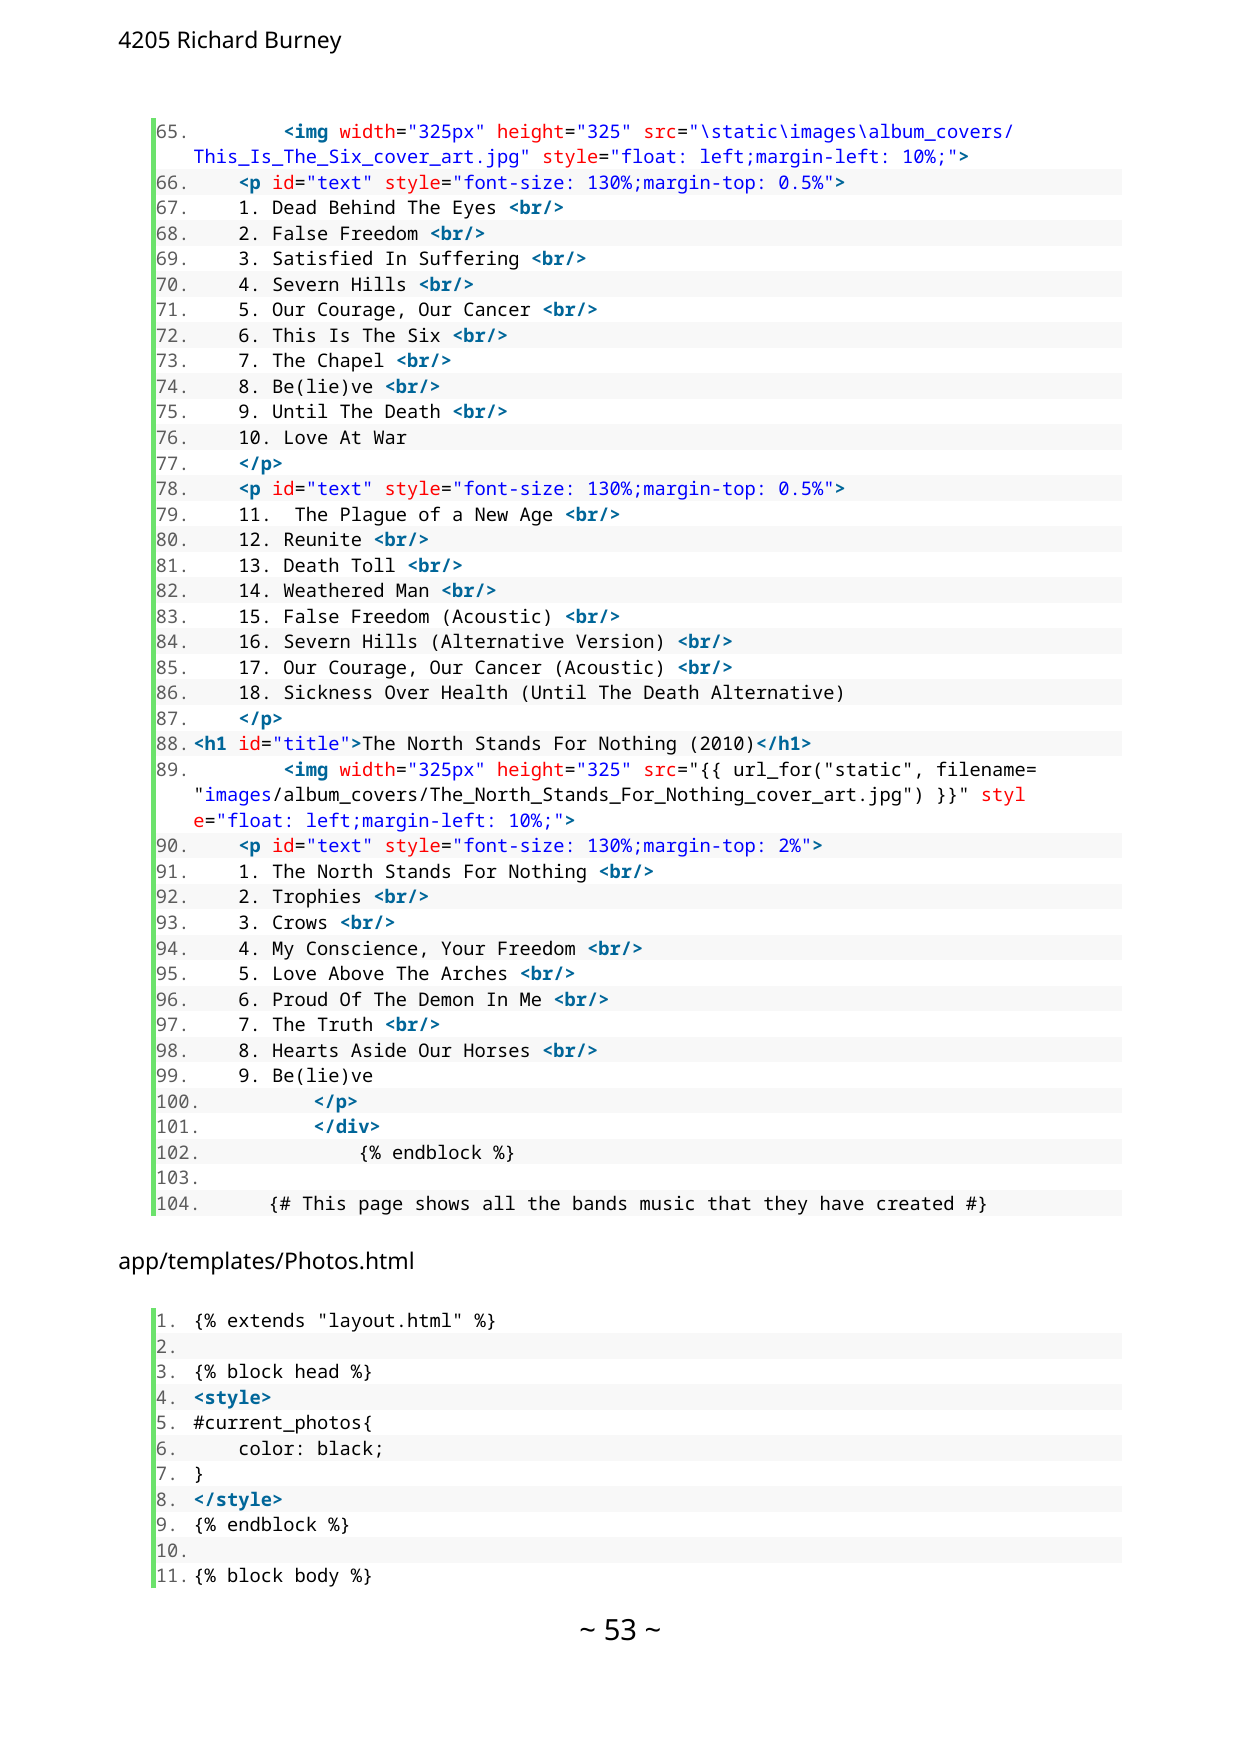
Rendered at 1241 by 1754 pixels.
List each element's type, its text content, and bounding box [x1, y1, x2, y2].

list <style> [156, 1384, 1122, 1410]
list 7. The Chapel <br/> [156, 348, 1122, 373]
list {% endblock %} [156, 1139, 1122, 1164]
list 10. Love At War [156, 424, 1122, 450]
list 16. Severn Hills (Alternative Version) <br/> [156, 628, 1122, 654]
list 14. Weathered Man <br/> [156, 577, 1122, 603]
list </p> [156, 1088, 1122, 1113]
list 12. Reunite <br/> [156, 526, 1122, 552]
list 15. False Freedom (Acoustic) <br/> [156, 603, 1122, 628]
list {# This page shows all the bands music that they have created #} [156, 1190, 1122, 1216]
list <p id="text" style="font-size: 130%;margin-top: 0.5%"> [156, 475, 1122, 501]
list 6. This Is The Six <br/> [156, 322, 1122, 348]
list 1. The North Stands For Nothing <br/> [156, 858, 1122, 884]
list 8. Be(lie)ve <br/> [156, 373, 1122, 399]
list <img width="325px" height="325" src="{{ url_for("static", filename="images/album_covers/The_North_Stands_For_Nothing_cover_art.jpg") }}" style="float: left;margin-left: 10%;"> [156, 756, 1122, 833]
list 4. Severn Hills <br/> [156, 271, 1122, 297]
list 1. Dead Behind The Eyes <br/> [156, 195, 1122, 220]
list 2. Trophies <br/> [156, 884, 1122, 909]
list 5. Our Courage, Our Cancer <br/> [156, 297, 1122, 322]
text app/templates/Photos.html [118, 1245, 1122, 1276]
list 8. Hearts Aside Our Horses <br/> [156, 1037, 1122, 1062]
list 3. Crows <br/> [156, 909, 1122, 935]
list #current_photos{ [156, 1410, 1122, 1435]
list <h1 id="title">The North Stands For Nothing (2010)</h1> [156, 731, 1122, 756]
list {% extends "layout.html" %} [156, 1308, 1122, 1333]
list 7. The Truth <br/> [156, 1011, 1122, 1037]
list </div> [156, 1113, 1122, 1139]
list {% endblock %} [156, 1512, 1122, 1537]
list </style> [156, 1486, 1122, 1512]
list 5. Love Above The Arches <br/> [156, 960, 1122, 986]
list } [156, 1461, 1122, 1486]
list 17. Our Courage, Our Cancer (Acoustic) <br/> [156, 654, 1122, 679]
list {% block head %} [156, 1359, 1122, 1384]
list 2. False Freedom <br/> [156, 220, 1122, 246]
list <p id="text" style="font-size: 130%;margin-top: 0.5%"> [156, 169, 1122, 195]
list {% block body %} [156, 1563, 1122, 1588]
list 18. Sickness Over Health (Until The Death Alternative) [156, 679, 1122, 705]
list color: black; [156, 1435, 1122, 1461]
list 13. Death Toll <br/> [156, 552, 1122, 577]
list 3. Satisfied In Suffering <br/> [156, 246, 1122, 271]
list <p id="text" style="font-size: 130%;margin-top: 2%"> [156, 833, 1122, 858]
list 11. The Plague of a New Age <br/> [156, 501, 1122, 526]
list <img width="325px" height="325" src="\static\images\album_covers/This_Is_The_Six_cover_art.jpg" style="float: left;margin-left: 10%;"> [156, 118, 1122, 169]
list </p> [156, 705, 1122, 731]
list 4. My Conscience, Your Freedom <br/> [156, 935, 1122, 960]
list 9. Be(lie)ve [156, 1062, 1122, 1088]
list </p> [156, 450, 1122, 475]
list 9. Until The Death <br/> [156, 399, 1122, 424]
list 6. Proud Of The Demon In Me <br/> [156, 986, 1122, 1011]
